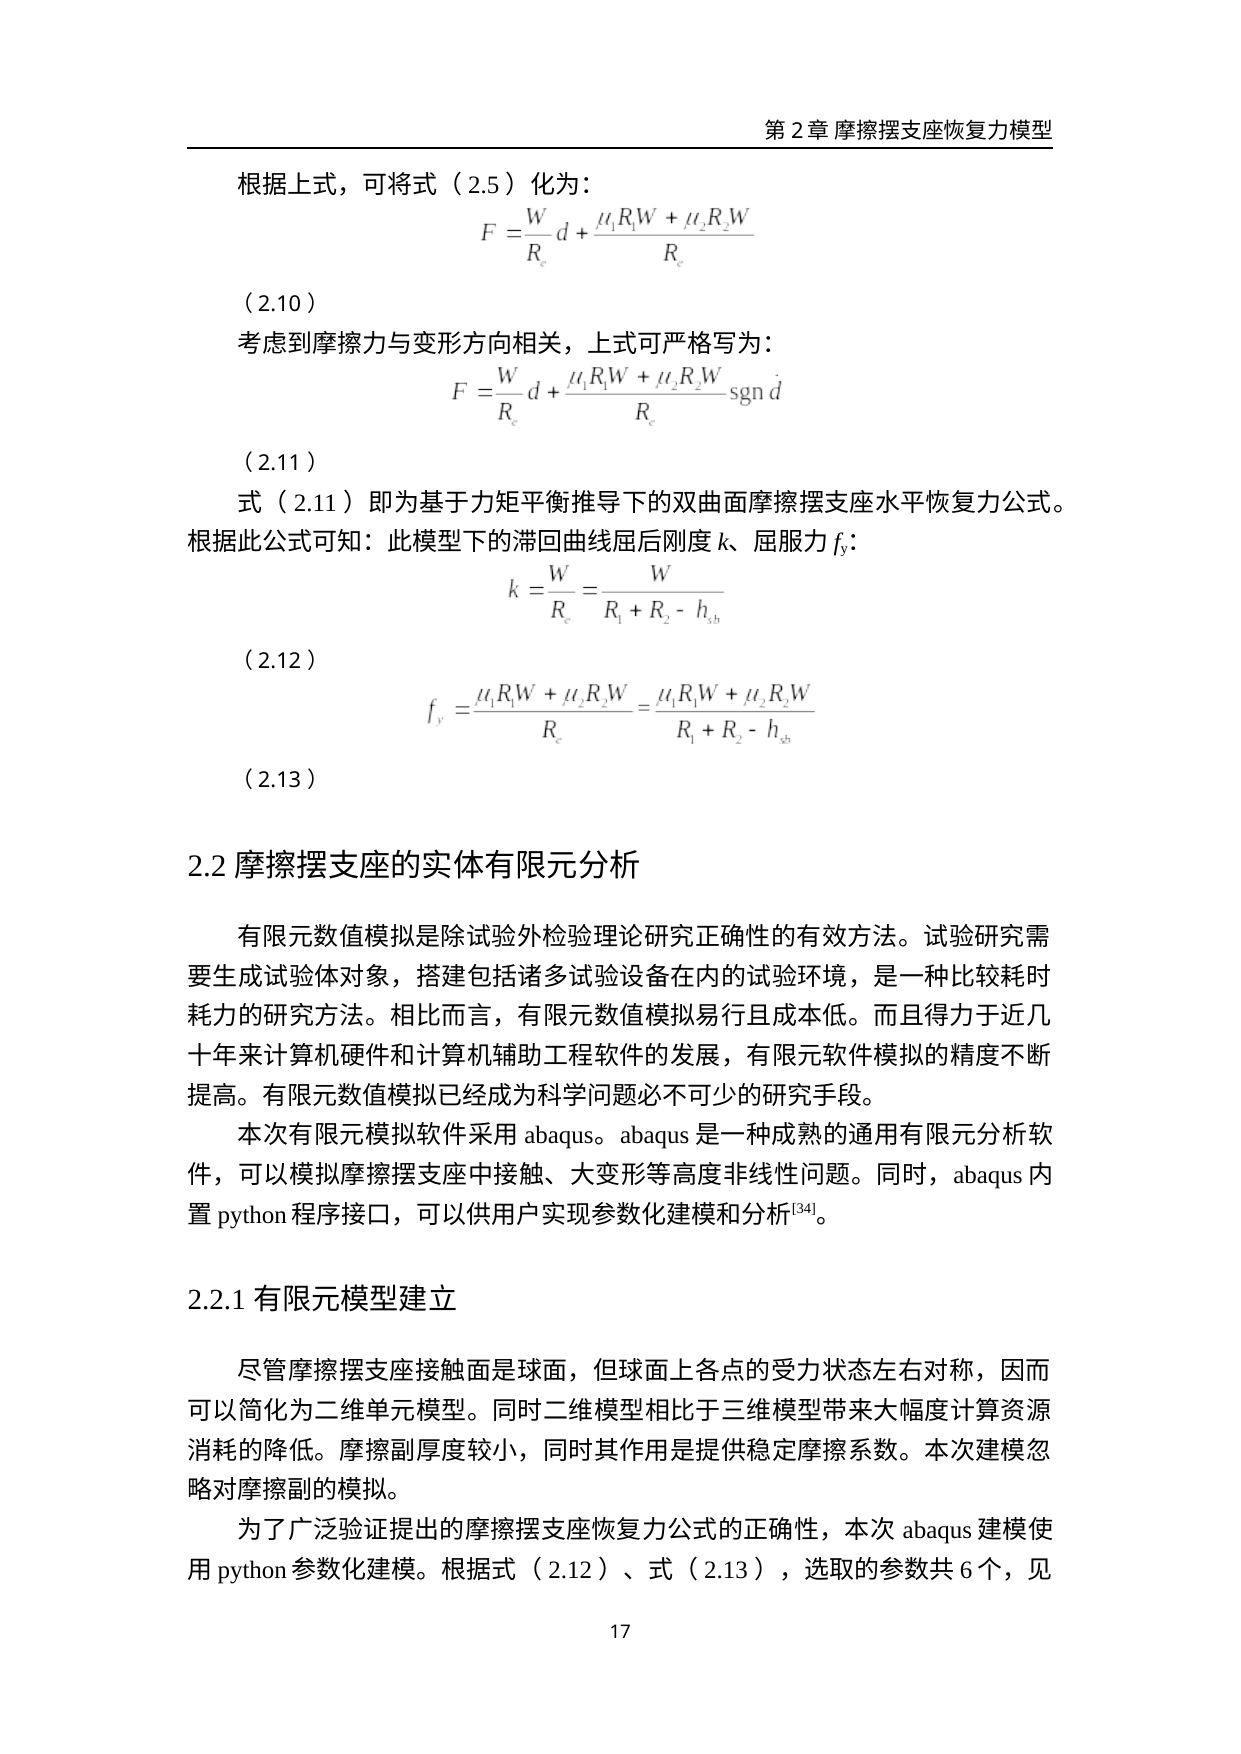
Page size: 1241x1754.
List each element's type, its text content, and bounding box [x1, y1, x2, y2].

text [187, 1508, 1053, 1587]
subtitle 摩擦摆支座的实体有限元分析 [187, 823, 1053, 902]
subtitle 有限元模型建立 [187, 1257, 1053, 1337]
text 尽管摩擦摆支座接触面是球面，但球面上各点的受力状态左右对称，因而可以简化为二维单元模型。同时二维模型相比于三维模型带来大幅度计算资源消耗的降低。摩擦副厚度较小，同时其作用是提供稳定摩擦系数。本次建模忽略对摩擦副的模拟。 [187, 1349, 1053, 1508]
text 本次有限元模拟软件采用abaqus。abaqus是一种成熟的通用有限元分析软件，可以模拟摩擦摆支座中接触、大变形等高度非线性问题。同时，abaqus内置python程序接口，可以供用户实现参数化建模和分析[34]。 [187, 1113, 1053, 1232]
text 考虑到摩擦力与变形方向相关，上式可严格写为： [187, 322, 1053, 361]
text 有限元数值模拟是除试验外检验理论研究正确性的有效方法。试验研究需要生成试验体对象，搭建包括诸多试验设备在内的试验环境，是一种比较耗时耗力的研究方法。相比而言，有限元数值模拟易行且成本低。而且得力于近几十年来计算机硬件和计算机辅助工程软件的发展，有限元软件模拟的精度不断提高。有限元数值模拟已经成为科学问题必不可少的研究手段。 [187, 915, 1053, 1113]
